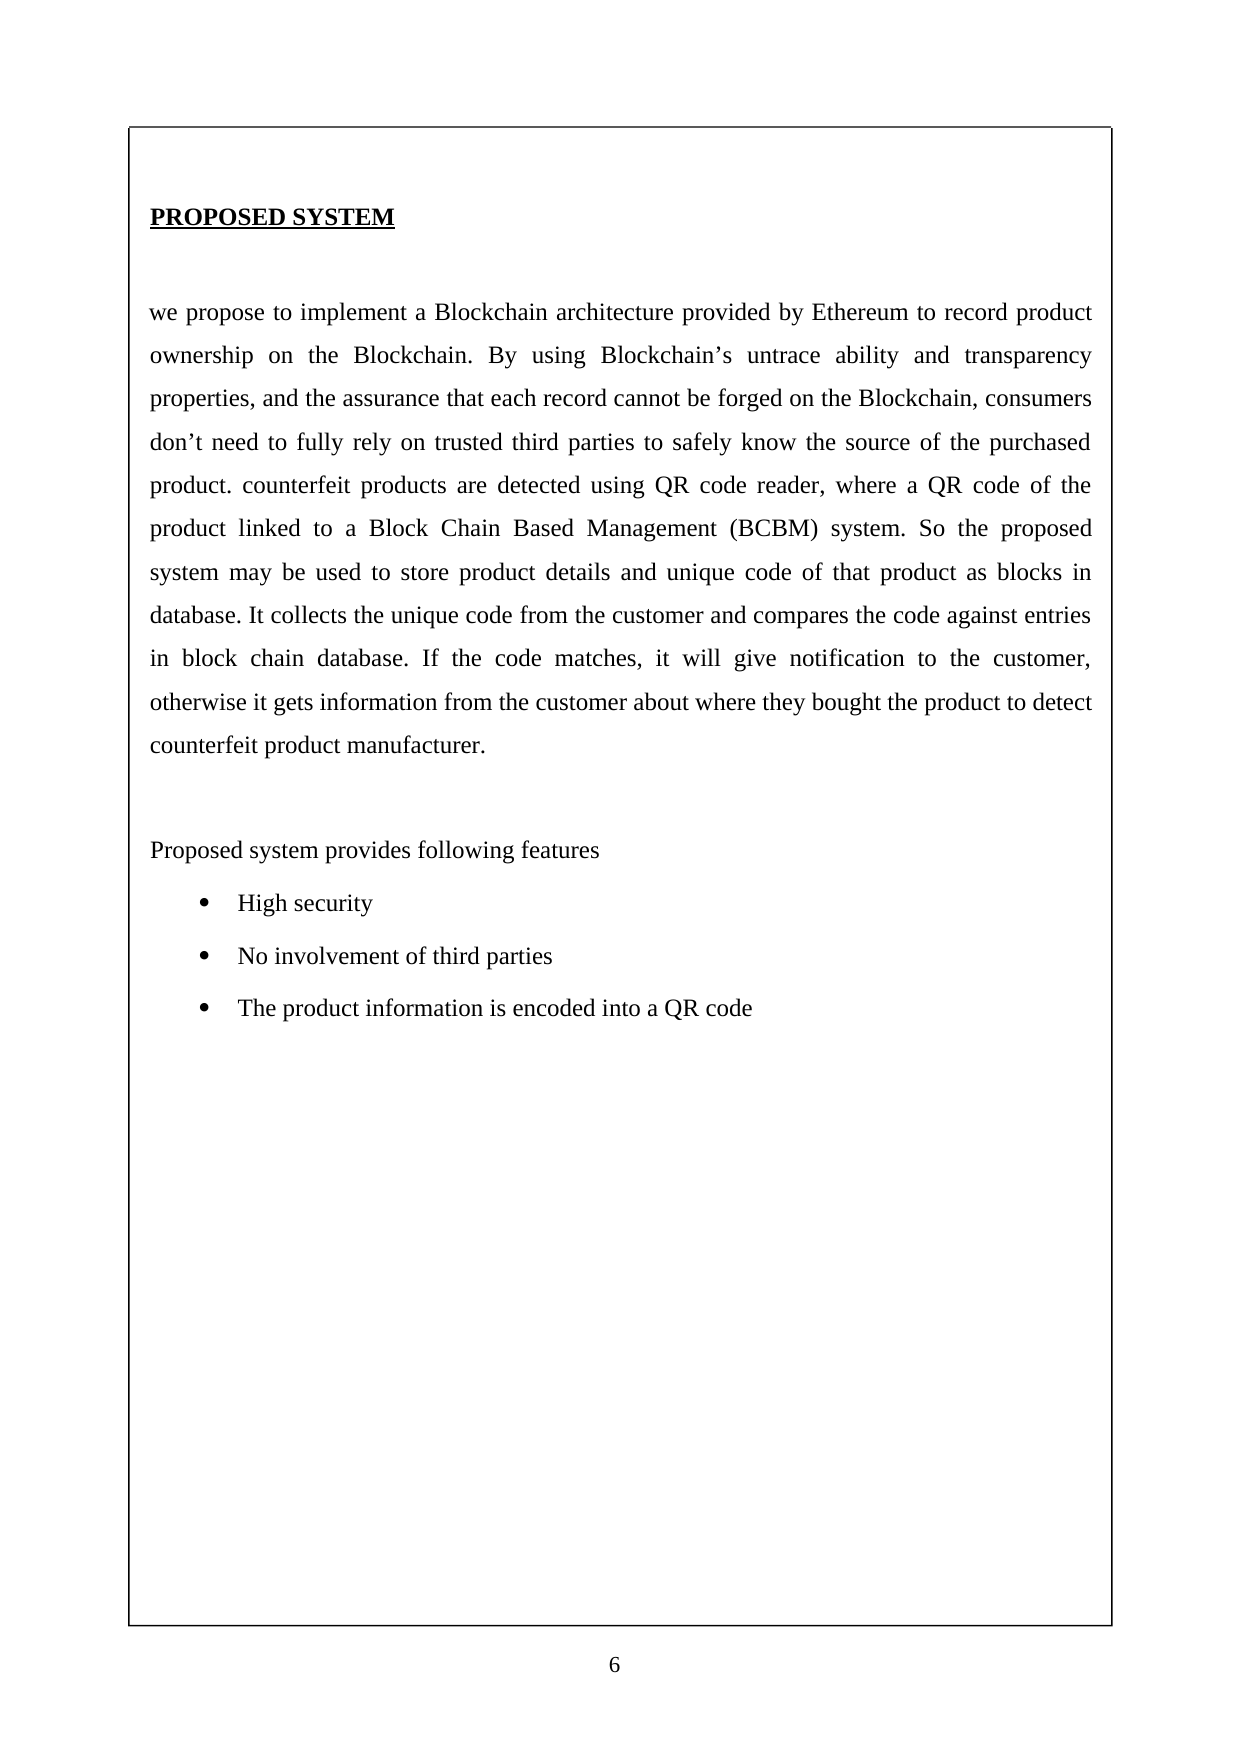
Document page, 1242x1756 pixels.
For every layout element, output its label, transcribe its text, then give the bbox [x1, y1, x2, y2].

text Proposed system provides following features [150, 835, 1125, 864]
list High security [200, 888, 1125, 917]
text we propose to implement a Blockchain architecture provided by Ethereum to record product ownership on the Blockchain. By using Blockchain’s untrace ability and transparency properties, and the assurance that each record cannot be forged on the Blockchain, consumers don’t need to fully rely on trusted third parties to safely know the source of the purchased product. counterfeit products are detected using QR code reader, where a QR code of the product linked to a Block Chain Based Management (BCBM) system. So the proposed system may be used to store product details and unique code of that product as blocks in database. It collects the unique code from the customer and compares the code against entries in block chain database. If the code matches, it will give notification to the customer, otherwise it gets information from the customer about where they bought the product to detect counterfeit product manufacturer. [148, 297, 1093, 759]
list The product information is encoded into a QR code [200, 993, 1125, 1022]
list No involvement of third parties [200, 941, 1125, 969]
subtitle PROPOSED SYSTEM [150, 202, 1125, 230]
